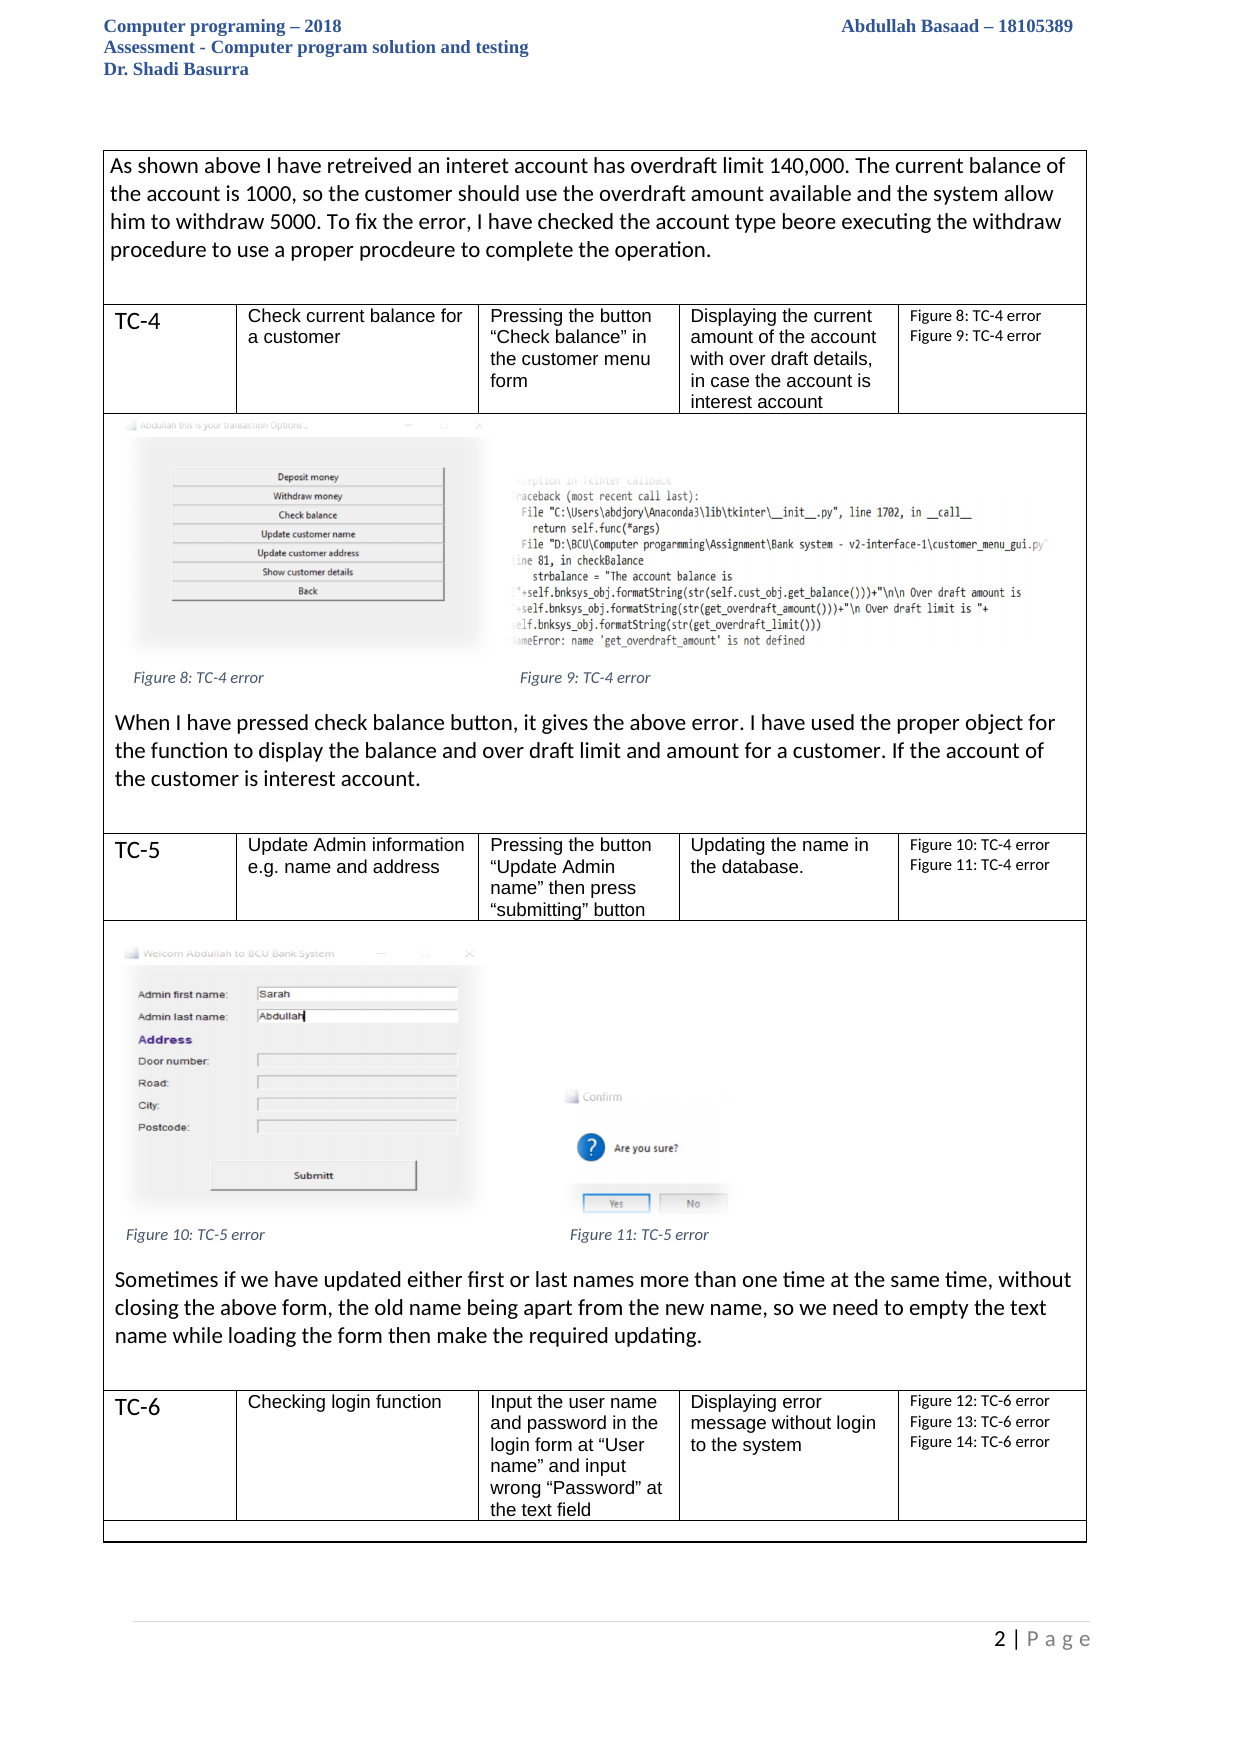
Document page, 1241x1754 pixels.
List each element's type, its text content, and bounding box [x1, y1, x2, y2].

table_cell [104, 1521, 1086, 1541]
table_cell TC-6 [104, 1391, 236, 1520]
table_cell Update Admin information e.g. name and address [237, 834, 478, 920]
table_cell Updating the name in the database. [680, 834, 898, 920]
table_cell Input the user name and password in the login form at “User name” and input wrong “Password” at the text field [479, 1391, 679, 1520]
table_cell Pressing the button “Update Admin name” then press “submitting” button [479, 834, 679, 920]
table_cell Displaying the current amount of the account with over draft details, in case the account is interest account [680, 305, 898, 413]
table_cell TC-5 [104, 834, 236, 920]
picture [525, 491, 1037, 649]
picture [137, 432, 480, 647]
table_cell Figure 12: TC-6 error Figure 13: TC-6 error Figure 14: TC-6 error [899, 1391, 1086, 1520]
table_cell Displaying error message without login to the system [680, 1391, 898, 1520]
picture [139, 966, 468, 1200]
table_cell Figure 8: TC-4 error Figure 9: TC-4 error [899, 305, 1086, 413]
table_cell Checking login function [237, 1391, 478, 1520]
table_cell Pressing the button “Check balance” in the customer menu form [479, 305, 679, 413]
table_cell Check current balance for a customer [237, 305, 478, 413]
picture [581, 1107, 718, 1199]
table_cell TC-4 [104, 305, 236, 413]
table_cell Figure 8: TC-4 error Figure 9: TC-4 error When I have pressed check balance button, it gives the above error. I have used the proper object for the function to display the balance and over draft limit and amount for a customer. If the account of the customer is interest account. [104, 414, 1086, 833]
table_cell Figure 10: TC-4 error Figure 11: TC-4 error [899, 834, 1086, 920]
table_cell Figure 10: TC-5 error Figure 11: TC-5 error Sometimes if we have updated either first or last names more than one time at the same time, without closing the above form, the old name being apart from the new name, so we need to empty the text name while loading the form then make the required updating. [104, 921, 1086, 1389]
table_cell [104, 151, 1086, 304]
